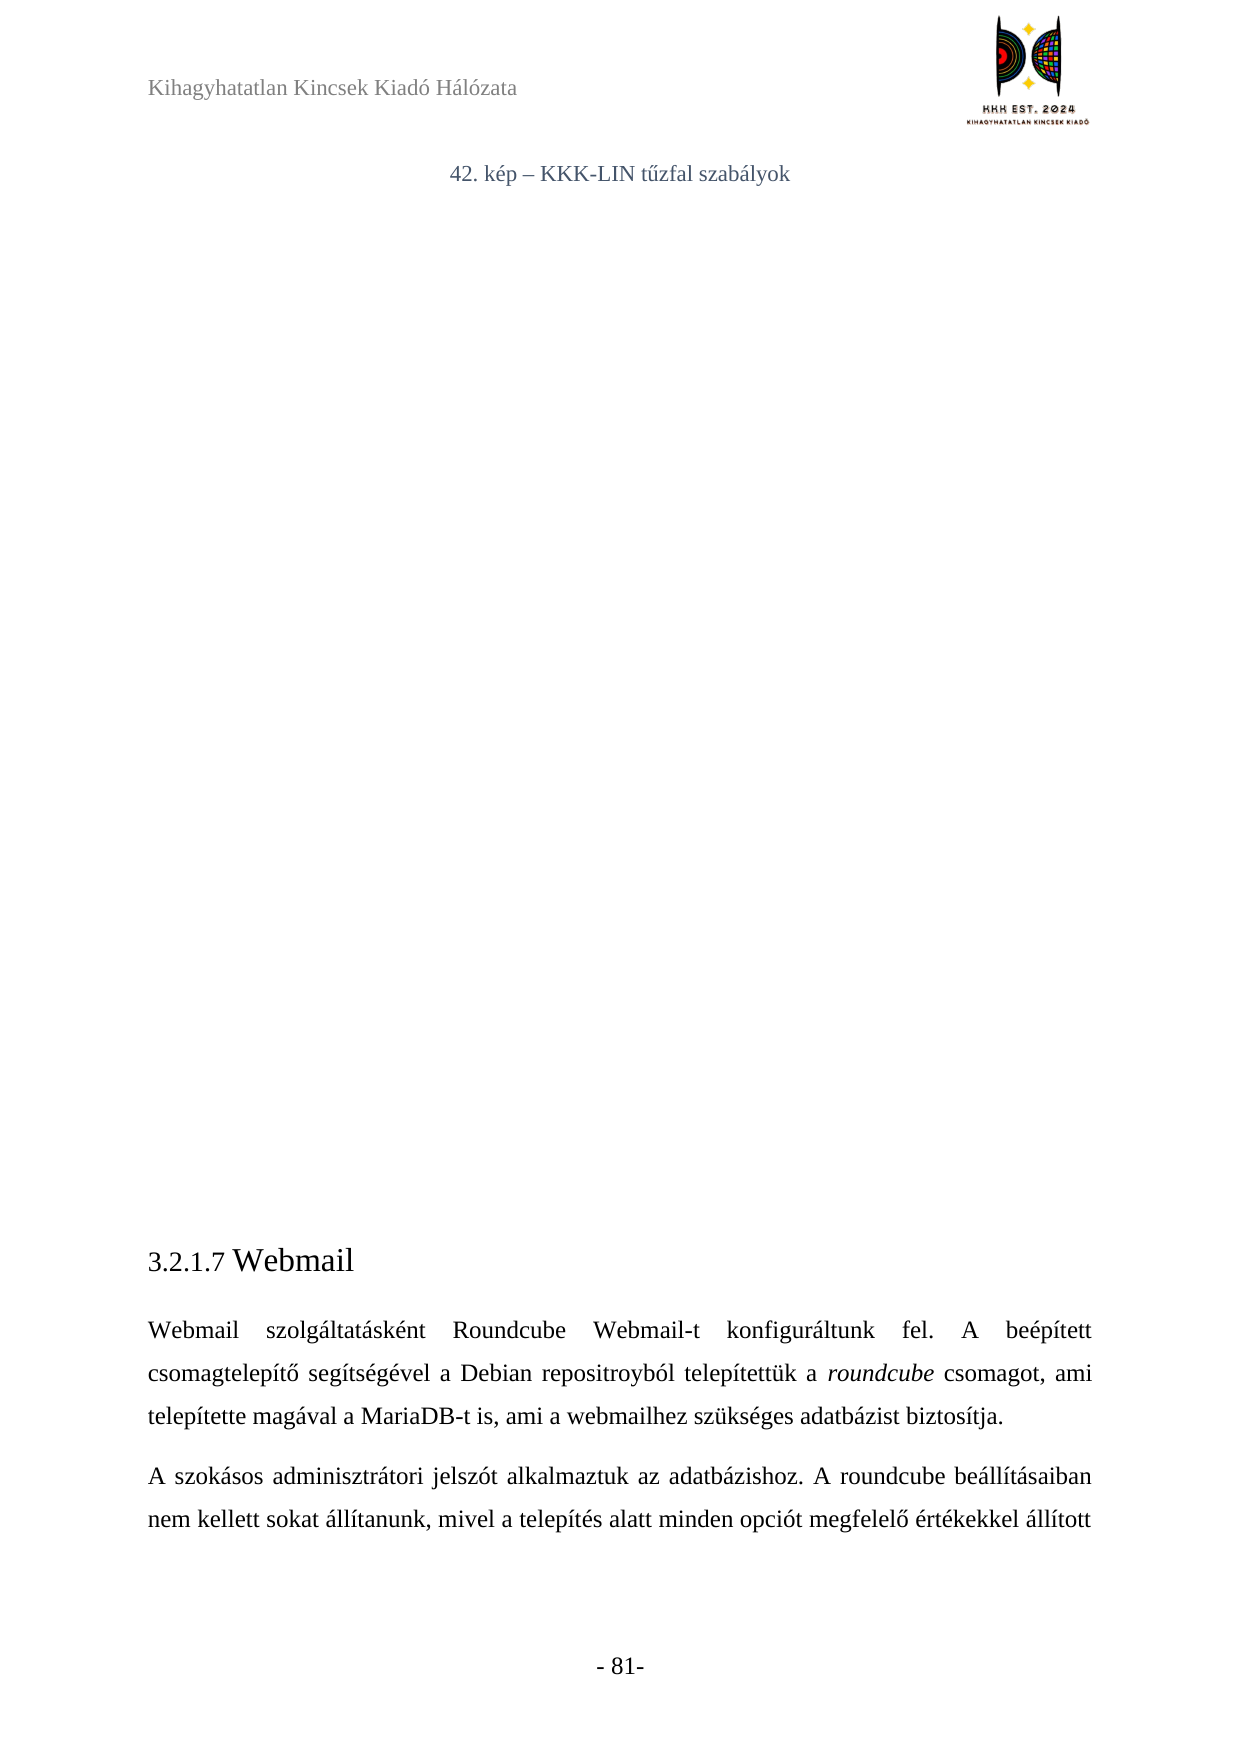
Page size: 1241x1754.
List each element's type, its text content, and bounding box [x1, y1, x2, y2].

text Webmail szolgáltatásként Roundcube Webmail-t konfiguráltunk fel. A beépített csomagtelepítő segítségével a Debian repositroyból telepítettük a roundcube csomagot, ami telepítette magával a MariaDB-t is, ami a webmailhez szükséges adatbázist biztosítja. [148, 1315, 1093, 1430]
picture [958, 4, 1094, 130]
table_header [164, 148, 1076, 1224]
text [148, 1461, 1093, 1533]
text 3.2.1.7 Webmail [148, 1241, 1093, 1279]
